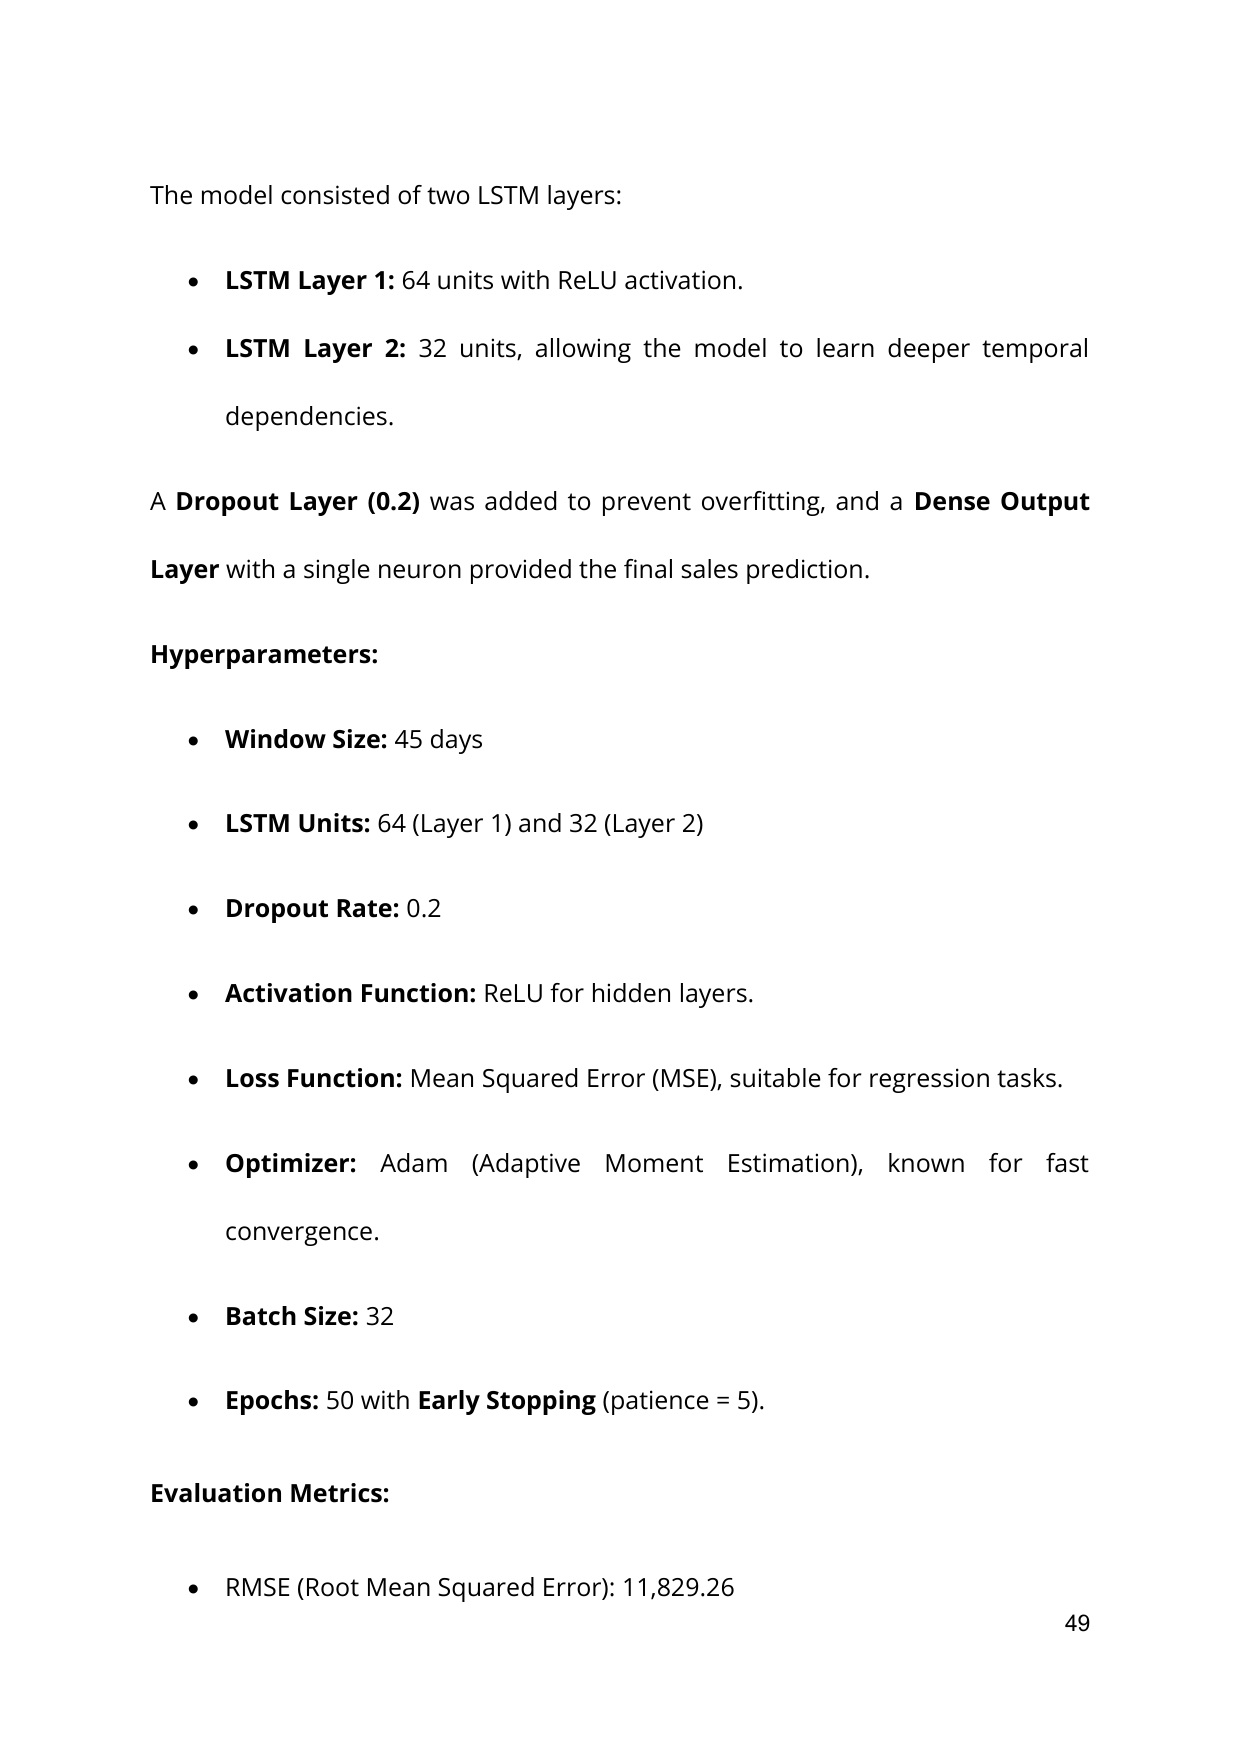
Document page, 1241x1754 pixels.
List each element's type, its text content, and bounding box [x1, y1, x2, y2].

text Evaluation Metrics: [150, 1476, 1090, 1510]
list LSTM Layer 2: 32 units, allowing the model to learn deeper temporal dependencies. [187, 331, 1090, 433]
text The model consisted of two LSTM layers: [150, 178, 1090, 212]
list Window Size: 45 days [187, 721, 1090, 755]
list Activation Function: ReLU for hidden layers. [187, 976, 1090, 1010]
list Optimizer: Adam (Adaptive Moment Estimation), known for fast convergence. [187, 1145, 1090, 1247]
list Epochs: 50 with Early Stopping (patience = 5). [187, 1383, 1090, 1417]
list RMSE (Root Mean Squared Error): 11,829.26 [187, 1569, 1090, 1603]
list Batch Size: 32 [187, 1298, 1090, 1332]
list LSTM Layer 1: 64 units with ReLU activation. [187, 262, 1090, 297]
text A Dropout Layer (0.2) was added to prevent overfitting, and a Dense Output Layer with a single neuron provided the final sales prediction. [150, 483, 1090, 586]
list LSTM Units: 64 (Layer 1) and 32 (Layer 2) [187, 806, 1090, 840]
list Dropout Rate: 0.2 [187, 891, 1090, 925]
list Loss Function: Mean Squared Error (MSE), suitable for regression tasks. [187, 1060, 1090, 1094]
text Hyperparameters: [150, 636, 1090, 671]
